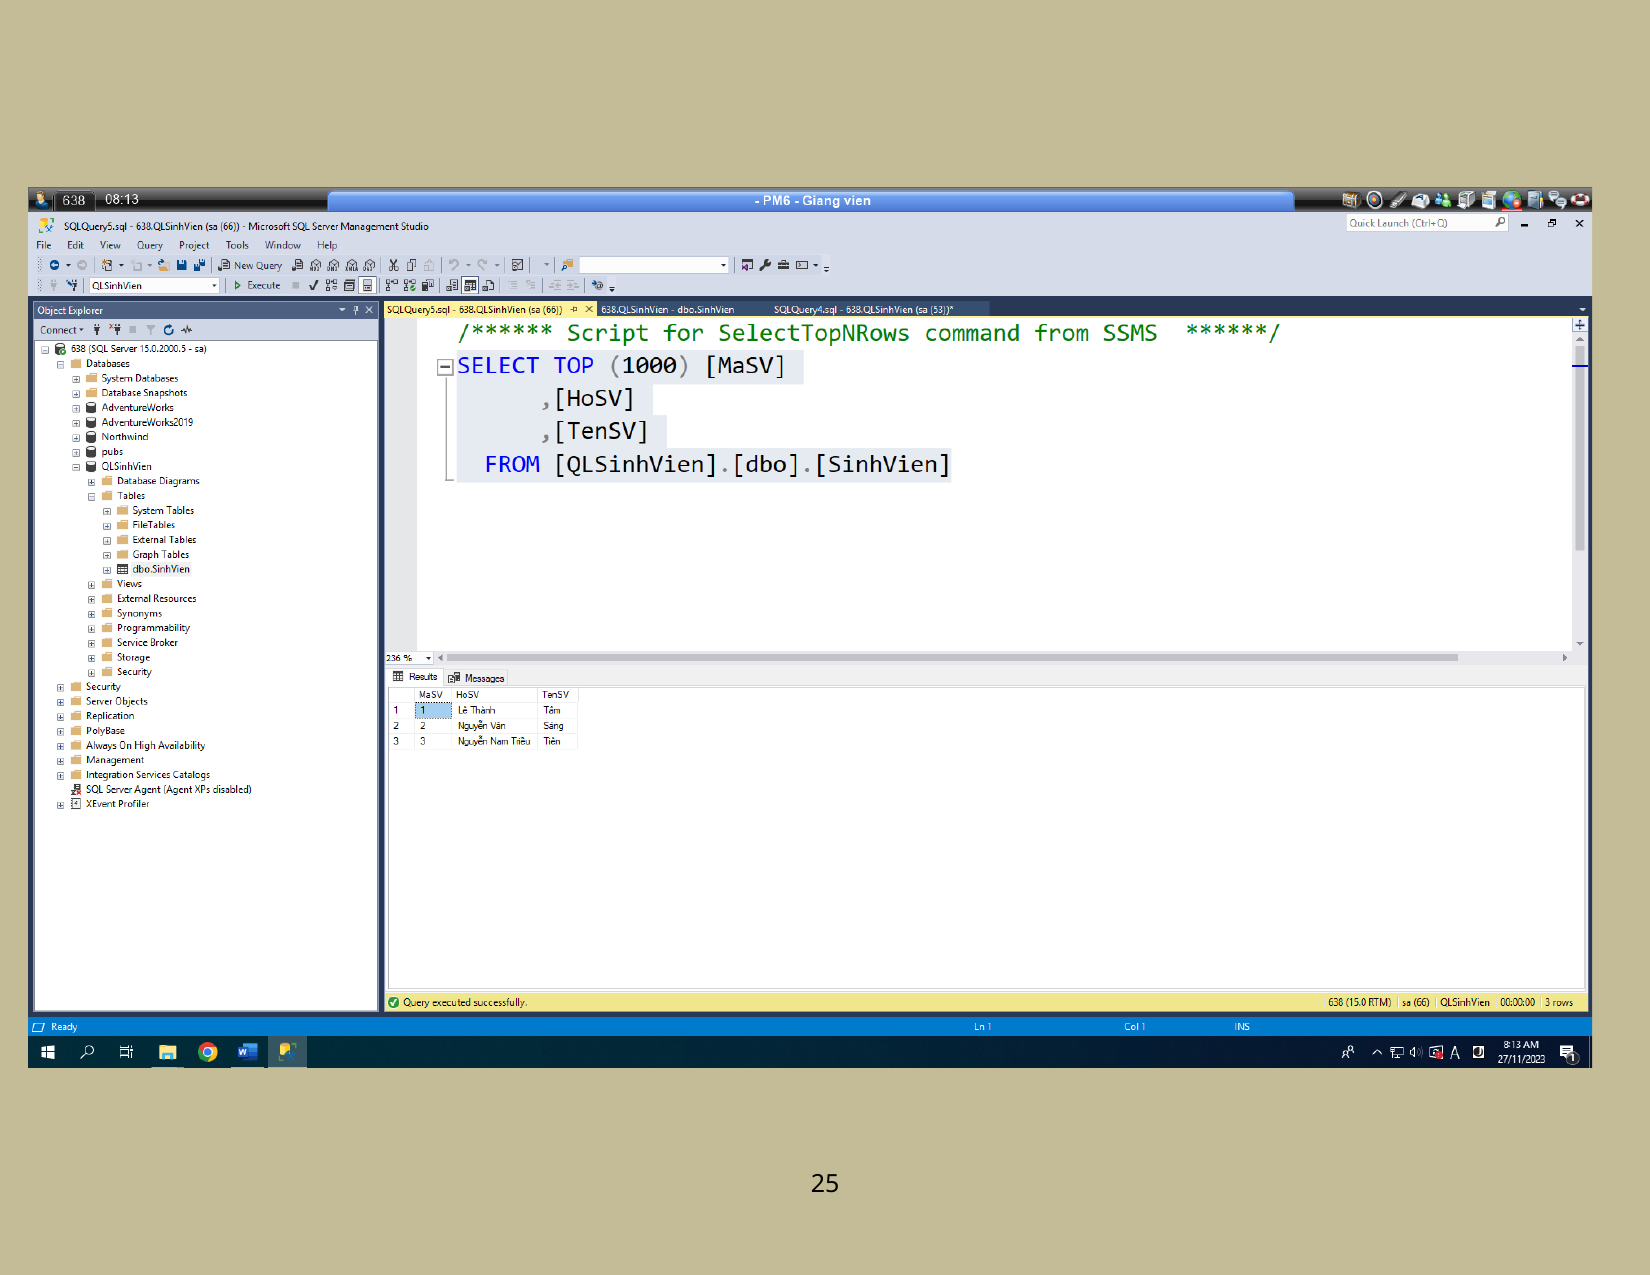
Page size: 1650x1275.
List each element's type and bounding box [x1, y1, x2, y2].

picture [28, 187, 1593, 1068]
picture [160, 1046, 176, 1059]
picture [239, 1044, 257, 1060]
picture [199, 1043, 217, 1061]
